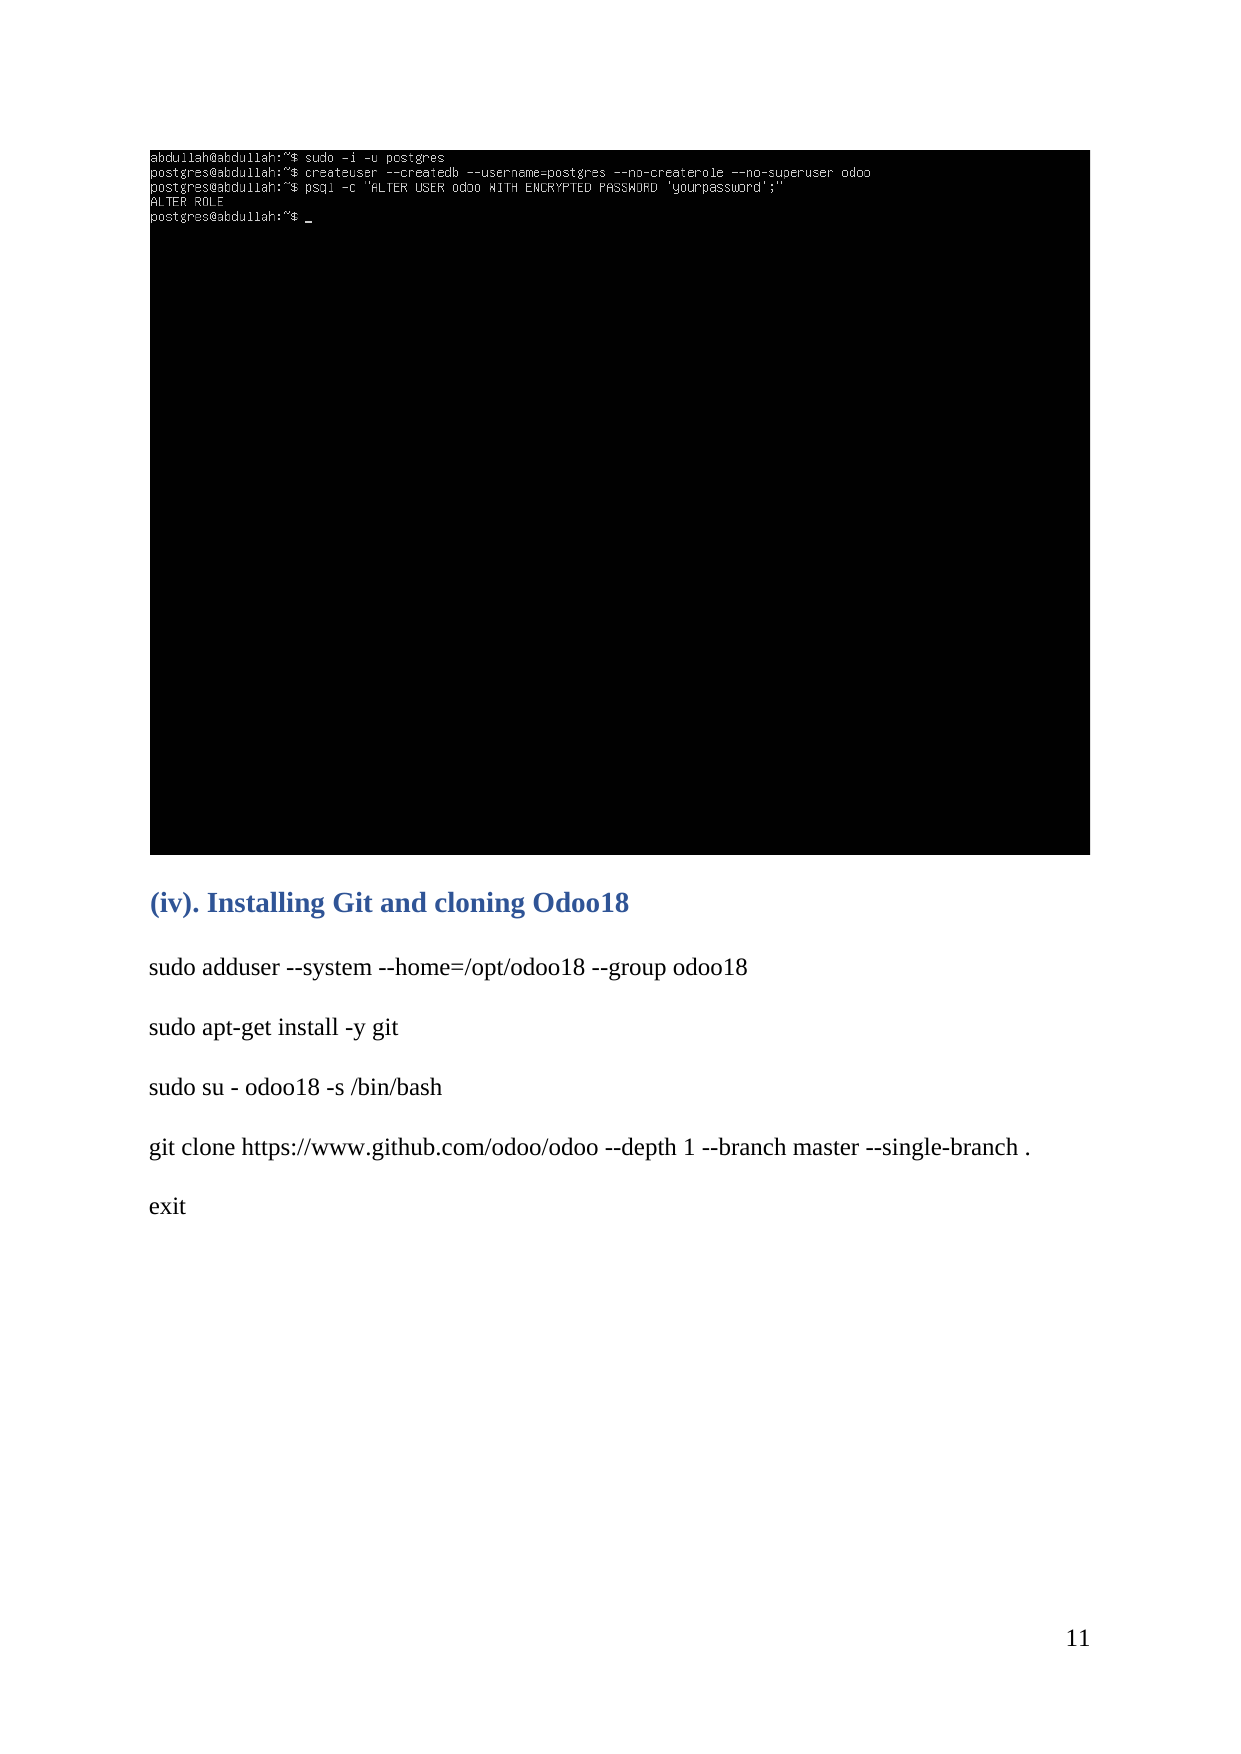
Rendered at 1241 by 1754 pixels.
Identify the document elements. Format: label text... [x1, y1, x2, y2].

text sudo adduser --system --home=/opt/odoo18 --group odoo18 [148, 952, 1090, 981]
text git clone https://www.github.com/odoo/odoo --depth 1 --branch master --single-branch . [148, 1132, 1090, 1160]
text sudo apt-get install -y git [148, 1012, 1090, 1041]
text exit [148, 1191, 1090, 1220]
text sudo su - odoo18 -s /bin/bash [148, 1072, 1090, 1101]
picture [150, 150, 1091, 855]
subtitle (iv). Installing Git and cloning Odoo18 [150, 885, 1090, 919]
